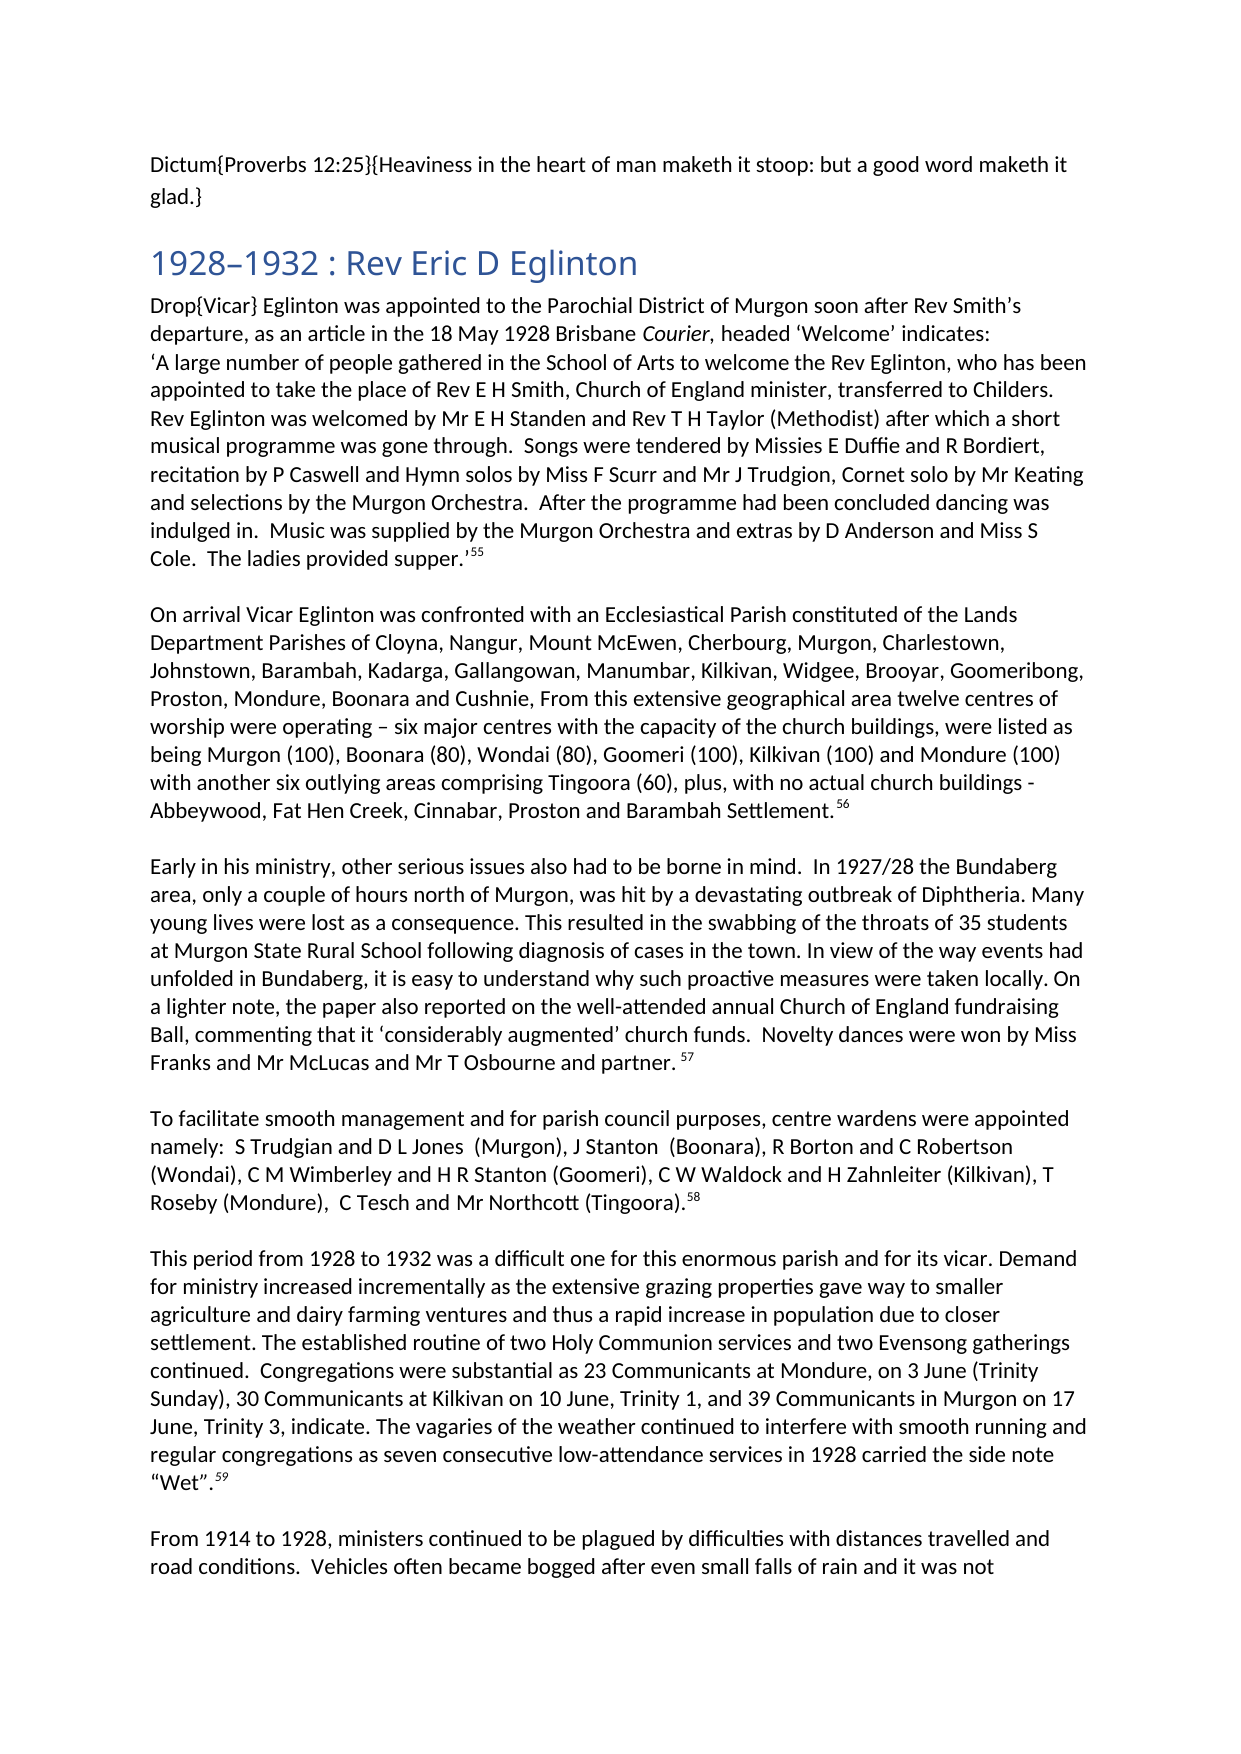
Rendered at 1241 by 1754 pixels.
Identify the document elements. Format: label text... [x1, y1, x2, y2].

text This period from 1928 to 1932 was a difficult one for this enormous parish and for its vicar. Demand for ministry increased incrementally as the extensive grazing properties gave way to smaller agriculture and dairy farming ventures and thus a rapid increase in population due to closer settlement. The established routine of two Holy Communion services and two Evensong gatherings continued. Congregations were substantial as 23 Communicants at Mondure, on 3 June (Trinity Sunday), 30 Communicants at Kilkivan on 10 June, Trinity 1, and 39 Communicants in Murgon on 17 June, Trinity 3, indicate. The vagaries of the weather continued to interfere with smooth running and regular congregations as seven consecutive low-attendance services in 1928 carried the side note “Wet”. [150, 1244, 1090, 1496]
text Early in his ministry, other serious issues also had to be borne in mind. In 1927/28 the Bundaberg area, only a couple of hours north of Murgon, was hit by a devastating outbreak of Diphtheria. Many young lives were lost as a consequence. This resulted in the swabbing of the throats of 35 students at Murgon State Rural School following diagnosis of cases in the town. In view of the way events had unfolded in Bundaberg, it is easy to understand why such proactive measures were taken locally. On a lighter note, the paper also reported on the well-attended annual Church of England fundraising Ball, commenting that it ‘considerably augmented’ church funds. Novelty dances were won by Miss Franks and Mr McLucas and Mr T Osbourne and partner. [150, 852, 1090, 1076]
text Dictum{Proverbs 12:25}{Heaviness in the heart of man maketh it stoop: but a good word maketh it glad.} [150, 150, 1090, 210]
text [150, 1524, 1090, 1581]
subtitle 1928–1932 : Rev Eric D Eglinton [150, 239, 1090, 285]
text Drop{Vicar} Eglinton was appointed to the Parochial District of Murgon soon after Rev Smith’s departure, as an article in the 18 May 1928 Brisbane Courier, headed ‘Welcome’ indicates: [150, 292, 1090, 348]
text ‘A large number of people gathered in the School of Arts to welcome the Rev Eglinton, who has been appointed to take the place of Rev E H Smith, Church of England minister, transferred to Childers. Rev Eglinton was welcomed by Mr E H Standen and Rev T H Taylor (Methodist) after which a short musical programme was gone through. Songs were tendered by Missies E Duffie and R Bordiert, recitation by P Caswell and Hymn solos by Miss F Scurr and Mr J Trudgion, Cornet solo by Mr Keating and selections by the Murgon Orchestra. After the programme had been concluded dancing was indulged in. Music was supplied by the Murgon Orchestra and extras by D Anderson and Miss S Cole. The ladies provided supper.’ [150, 348, 1090, 572]
text On arrival Vicar Eglinton was confronted with an Ecclesiastical Parish constituted of the Lands Department Parishes of Cloyna, Nangur, Mount McEwen, Cherbourg, Murgon, Charlestown, Johnstown, Barambah, Kadarga, Gallangowan, Manumbar, Kilkivan, Widgee, Brooyar, Goomeribong, Proston, Mondure, Boonara and Cushnie, From this extensive geographical area twelve centres of worship were operating – six major centres with the capacity of the church buildings, were listed as being Murgon (100), Boonara (80), Wondai (80), Goomeri (100), Kilkivan (100) and Mondure (100) with another six outlying areas comprising Tingoora (60), plus, with no actual church buildings - Abbeywood, Fat Hen Creek, Cinnabar, Proston and Barambah Settlement. [150, 600, 1090, 824]
text To facilitate smooth management and for parish council purposes, centre wardens were appointed namely: S Trudgian and D L Jones (Murgon), J Stanton (Boonara), R Borton and C Robertson (Wondai), C M Wimberley and H R Stanton (Goomeri), C W Waldock and H Zahnleiter (Kilkivan), T Roseby (Mondure), C Tesch and Mr Northcott (Tingoora). [150, 1104, 1090, 1216]
